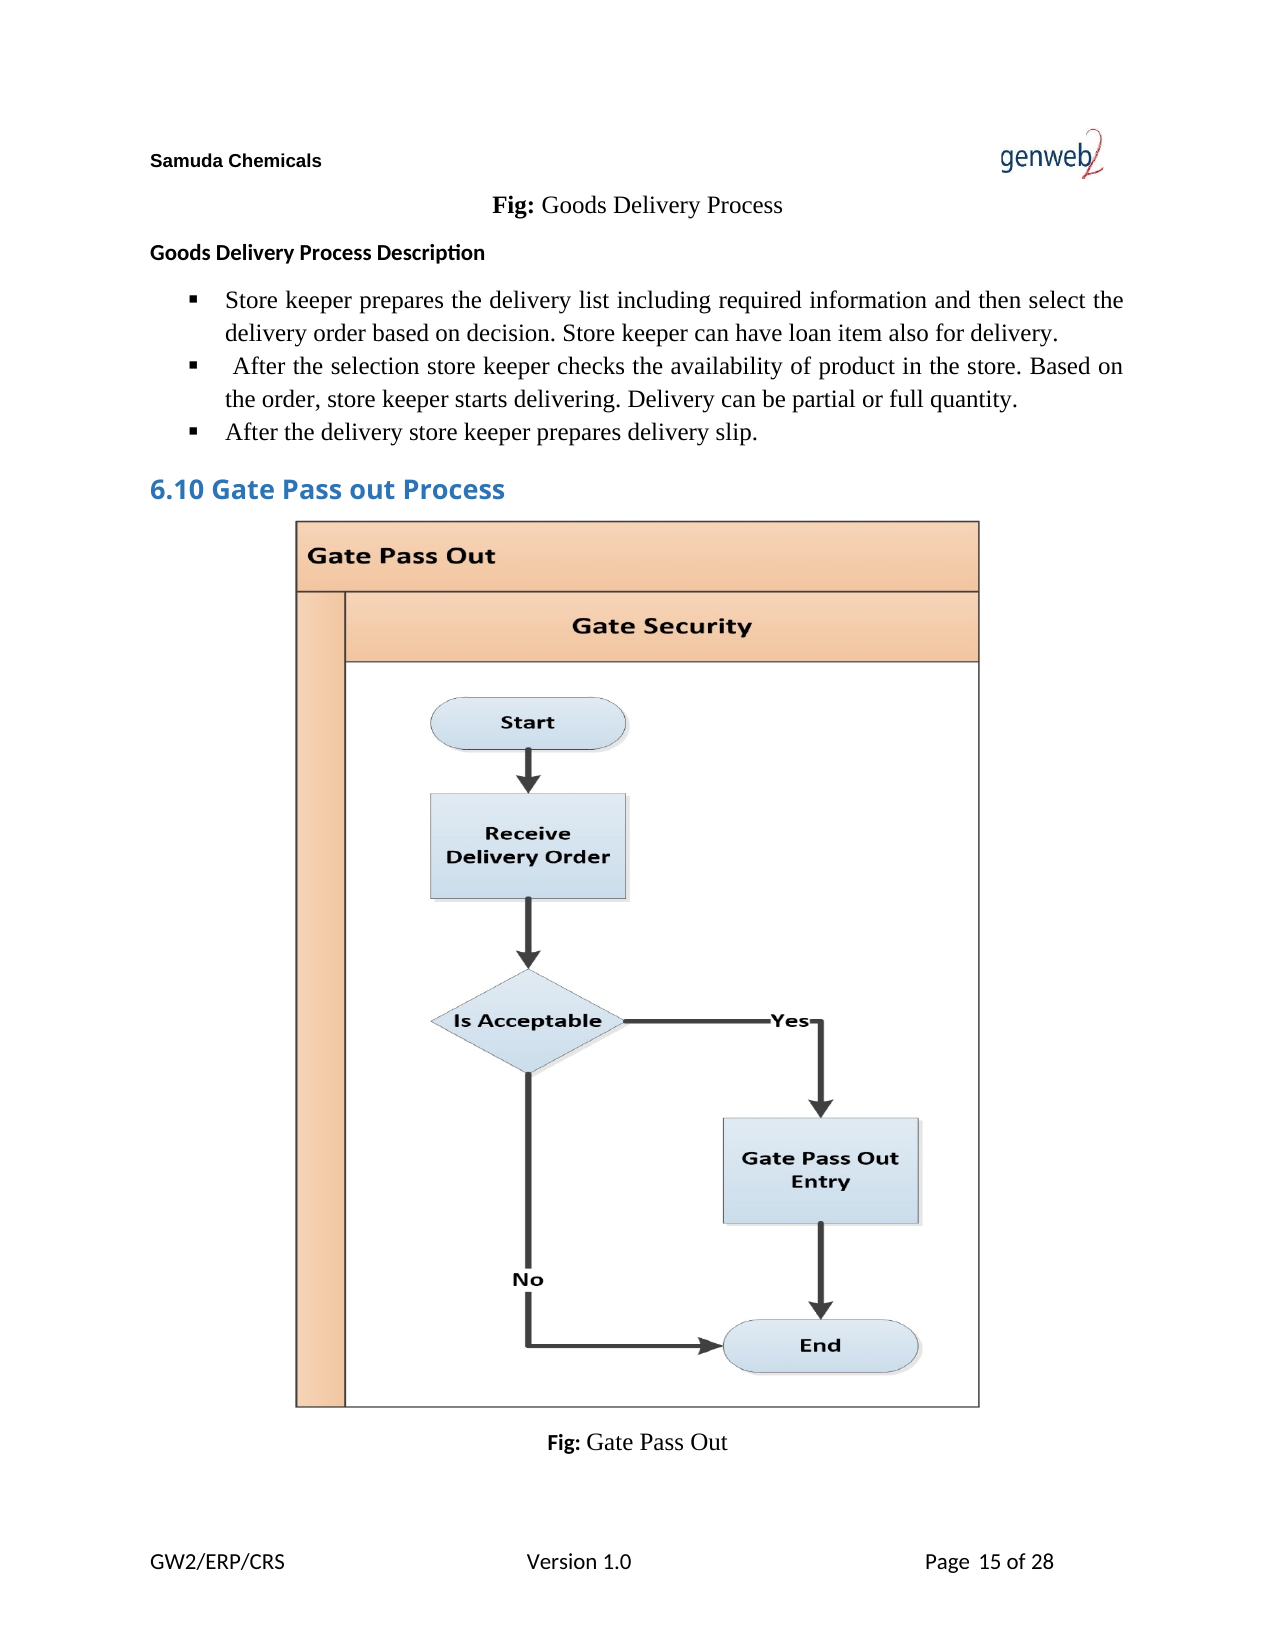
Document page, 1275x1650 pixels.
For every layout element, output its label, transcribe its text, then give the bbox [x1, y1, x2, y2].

list After the delivery store keeper prepares delivery slip. [187, 417, 1125, 446]
text Goods Delivery Process Description [150, 238, 1125, 266]
text Fig: Gate Pass Out [150, 1427, 1125, 1456]
picture [1000, 128, 1103, 179]
text Fig: Goods Delivery Process [150, 190, 1125, 219]
subtitle 6.10 Gate Pass out Process [150, 471, 1125, 508]
picture [295, 520, 980, 1408]
list Store keeper prepares the delivery list including required information and then select the delivery order based on decision. Store keeper can have loan item also for delivery. [187, 285, 1125, 347]
list After the selection store keeper checks the availability of product in the store. Based on the order, store keeper starts delivering. Delivery can be partial or full quantity. [187, 351, 1125, 413]
